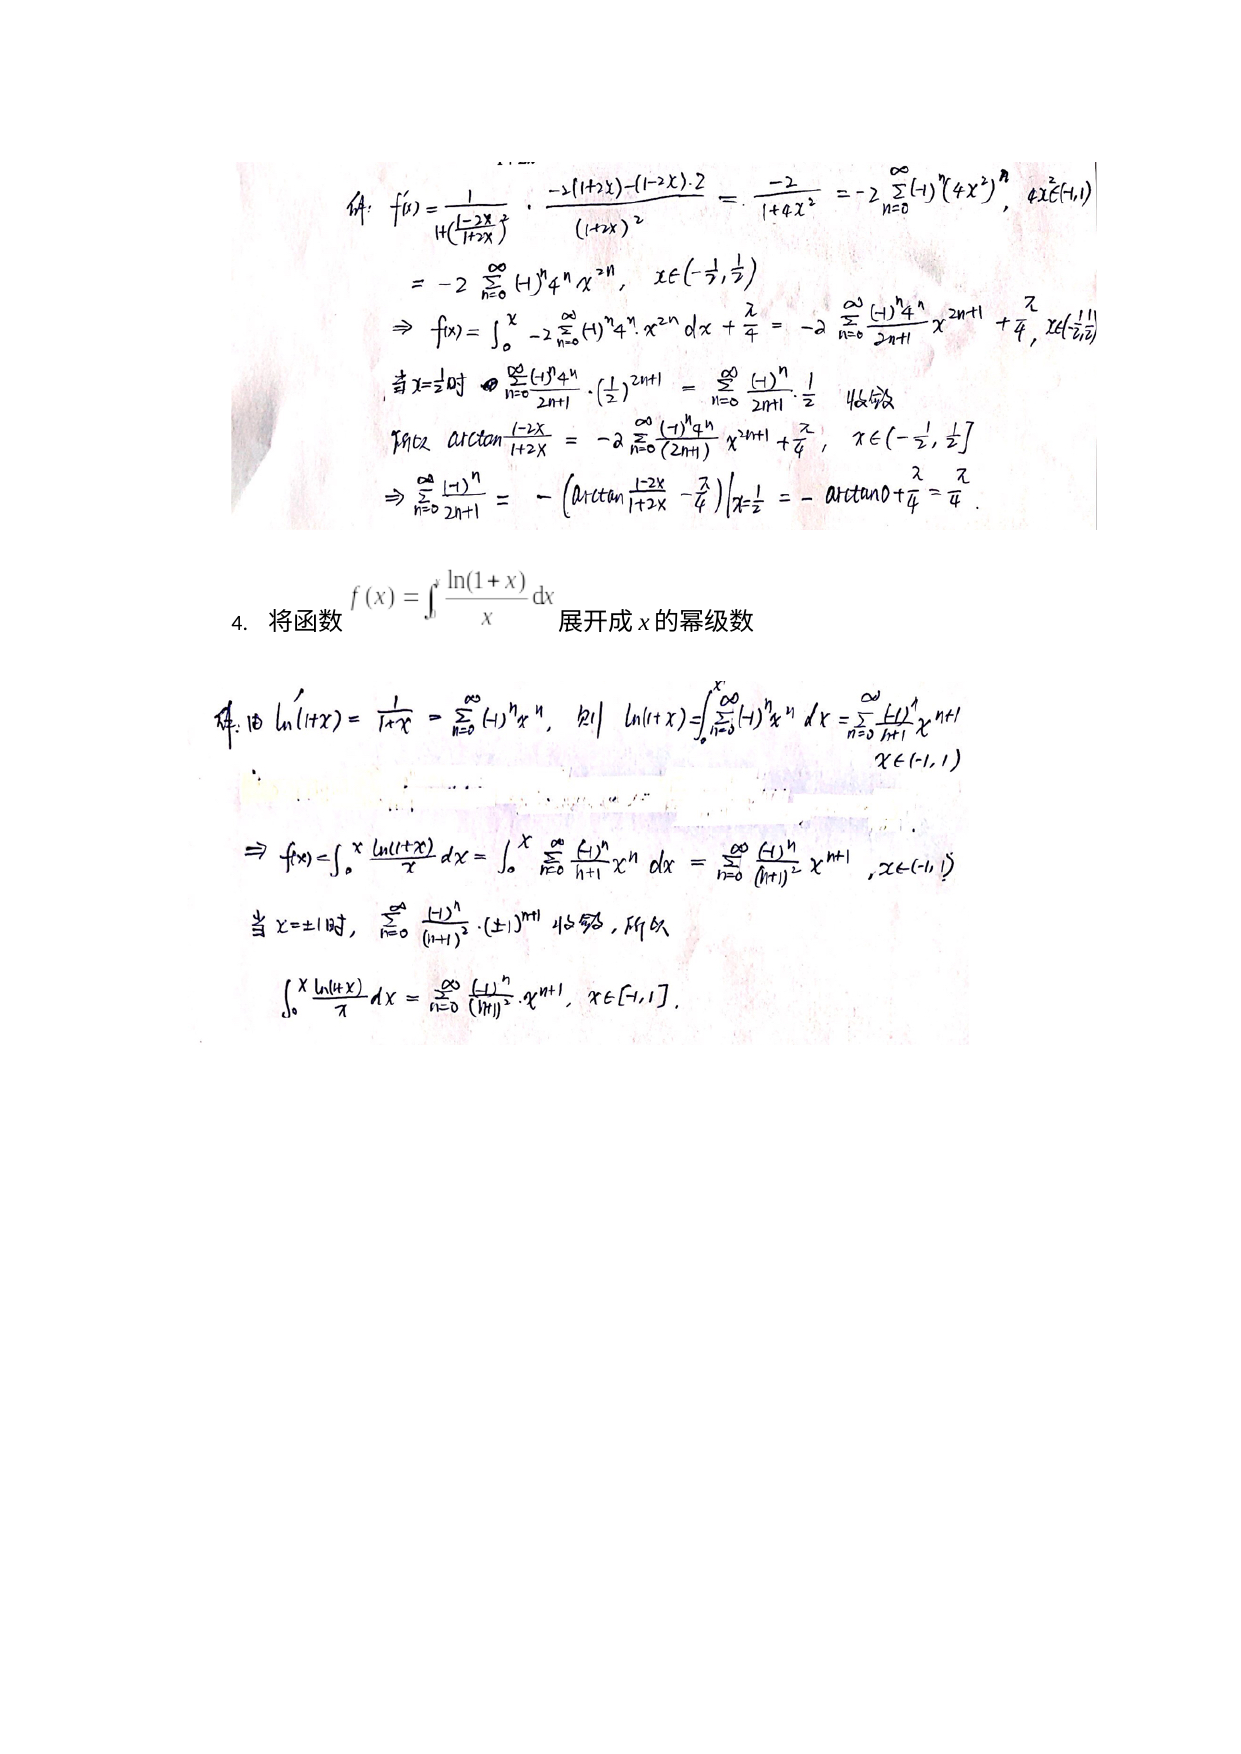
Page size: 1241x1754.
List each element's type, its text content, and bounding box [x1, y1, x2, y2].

list 将函数展开成x的幂级数 [231, 565, 1053, 663]
picture [231, 162, 1097, 530]
picture [187, 681, 970, 1045]
